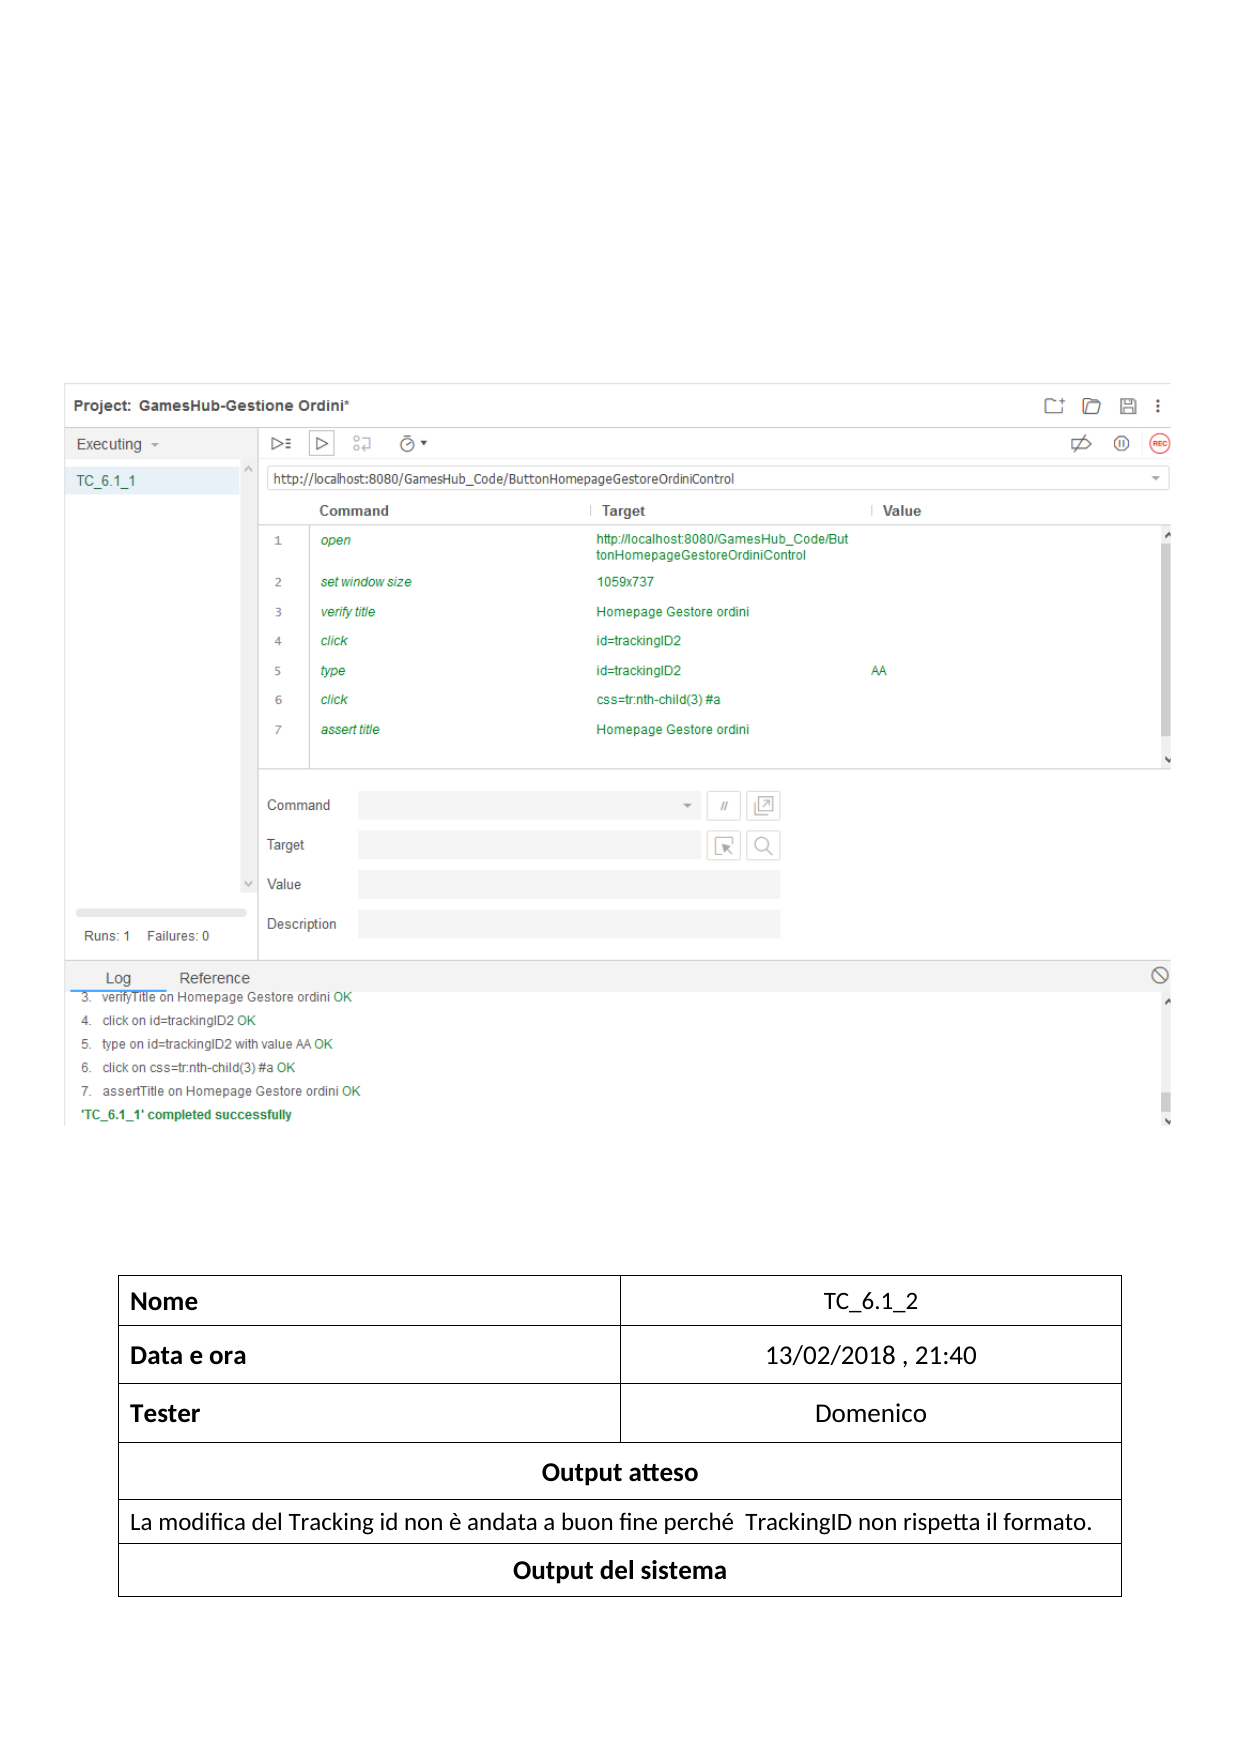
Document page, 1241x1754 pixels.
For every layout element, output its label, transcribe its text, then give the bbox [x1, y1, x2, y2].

table_cell Output del sistema [119, 1544, 1121, 1596]
table_cell La modifica del Tracking id non è andata a buon fine perché TrackingID non rispetta il formato. [119, 1500, 1121, 1543]
table_cell Tester [119, 1384, 620, 1442]
table_header TC_6.1_2 [621, 1276, 1121, 1325]
table_cell Output atteso [119, 1443, 1121, 1499]
picture [64, 382, 1171, 1126]
table_cell 13/02/2018 , 21:40 [621, 1326, 1121, 1382]
table_cell Data e ora [119, 1326, 620, 1382]
table_cell Domenico [621, 1384, 1121, 1442]
table_header Nome [119, 1276, 620, 1325]
